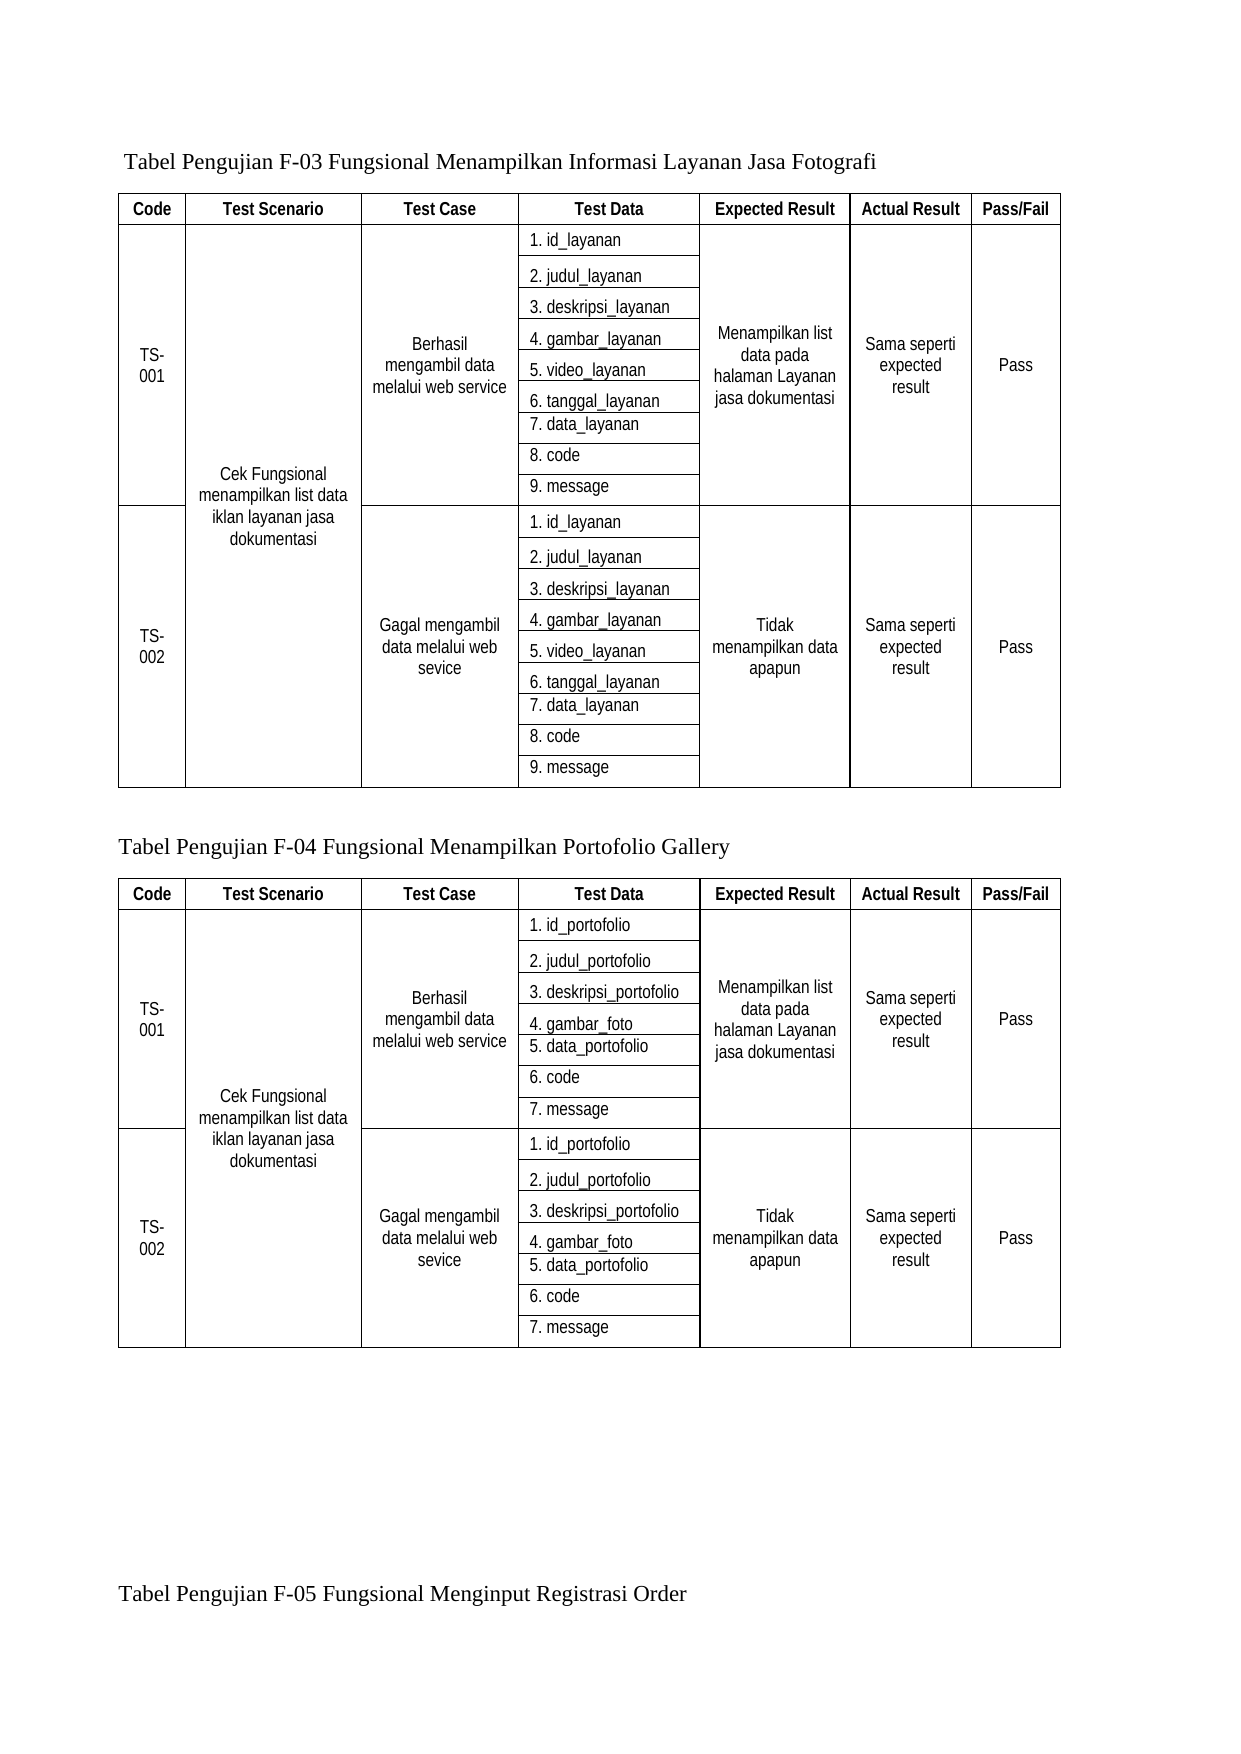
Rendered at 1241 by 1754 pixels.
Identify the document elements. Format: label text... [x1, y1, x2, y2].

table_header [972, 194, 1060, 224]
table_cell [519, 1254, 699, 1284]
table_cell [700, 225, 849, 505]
text Tabel Pengujian F-05 Fungsional Menginput Registrasi Order [118, 1580, 1063, 1607]
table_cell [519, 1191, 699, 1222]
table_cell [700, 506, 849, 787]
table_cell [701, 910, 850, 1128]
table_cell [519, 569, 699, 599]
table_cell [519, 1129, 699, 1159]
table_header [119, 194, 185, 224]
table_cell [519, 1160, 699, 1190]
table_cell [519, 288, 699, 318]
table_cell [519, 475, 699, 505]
text Tabel Pengujian F-04 Fungsional Menampilkan Portofolio Gallery [118, 833, 1063, 859]
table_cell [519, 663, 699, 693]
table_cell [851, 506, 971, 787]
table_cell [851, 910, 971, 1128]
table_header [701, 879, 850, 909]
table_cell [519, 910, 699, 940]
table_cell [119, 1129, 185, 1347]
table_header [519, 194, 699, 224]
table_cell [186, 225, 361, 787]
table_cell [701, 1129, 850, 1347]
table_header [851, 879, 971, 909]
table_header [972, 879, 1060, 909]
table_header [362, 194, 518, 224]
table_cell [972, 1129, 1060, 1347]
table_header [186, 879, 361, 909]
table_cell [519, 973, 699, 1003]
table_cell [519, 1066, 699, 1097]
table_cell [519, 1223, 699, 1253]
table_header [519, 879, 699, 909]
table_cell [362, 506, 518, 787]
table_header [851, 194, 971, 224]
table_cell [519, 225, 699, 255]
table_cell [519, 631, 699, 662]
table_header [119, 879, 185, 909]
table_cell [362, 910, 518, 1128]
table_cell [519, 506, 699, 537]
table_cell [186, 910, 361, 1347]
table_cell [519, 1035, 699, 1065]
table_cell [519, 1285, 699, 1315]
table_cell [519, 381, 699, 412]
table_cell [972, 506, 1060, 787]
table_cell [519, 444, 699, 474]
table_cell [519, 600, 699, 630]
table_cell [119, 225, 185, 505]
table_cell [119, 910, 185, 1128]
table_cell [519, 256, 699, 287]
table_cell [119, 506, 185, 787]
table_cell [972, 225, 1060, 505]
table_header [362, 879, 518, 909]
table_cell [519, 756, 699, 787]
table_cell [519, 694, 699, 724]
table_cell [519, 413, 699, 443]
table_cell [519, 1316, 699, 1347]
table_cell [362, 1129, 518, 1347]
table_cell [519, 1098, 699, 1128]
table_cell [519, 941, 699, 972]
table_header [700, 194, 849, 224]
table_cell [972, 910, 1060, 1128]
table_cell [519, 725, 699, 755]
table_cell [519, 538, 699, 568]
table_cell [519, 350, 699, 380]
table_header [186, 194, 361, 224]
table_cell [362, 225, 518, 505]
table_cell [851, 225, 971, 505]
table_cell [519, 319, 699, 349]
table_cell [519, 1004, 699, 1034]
text Tabel Pengujian F-03 Fungsional Menampilkan Informasi Layanan Jasa Fotografi [118, 148, 1063, 174]
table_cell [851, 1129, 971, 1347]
